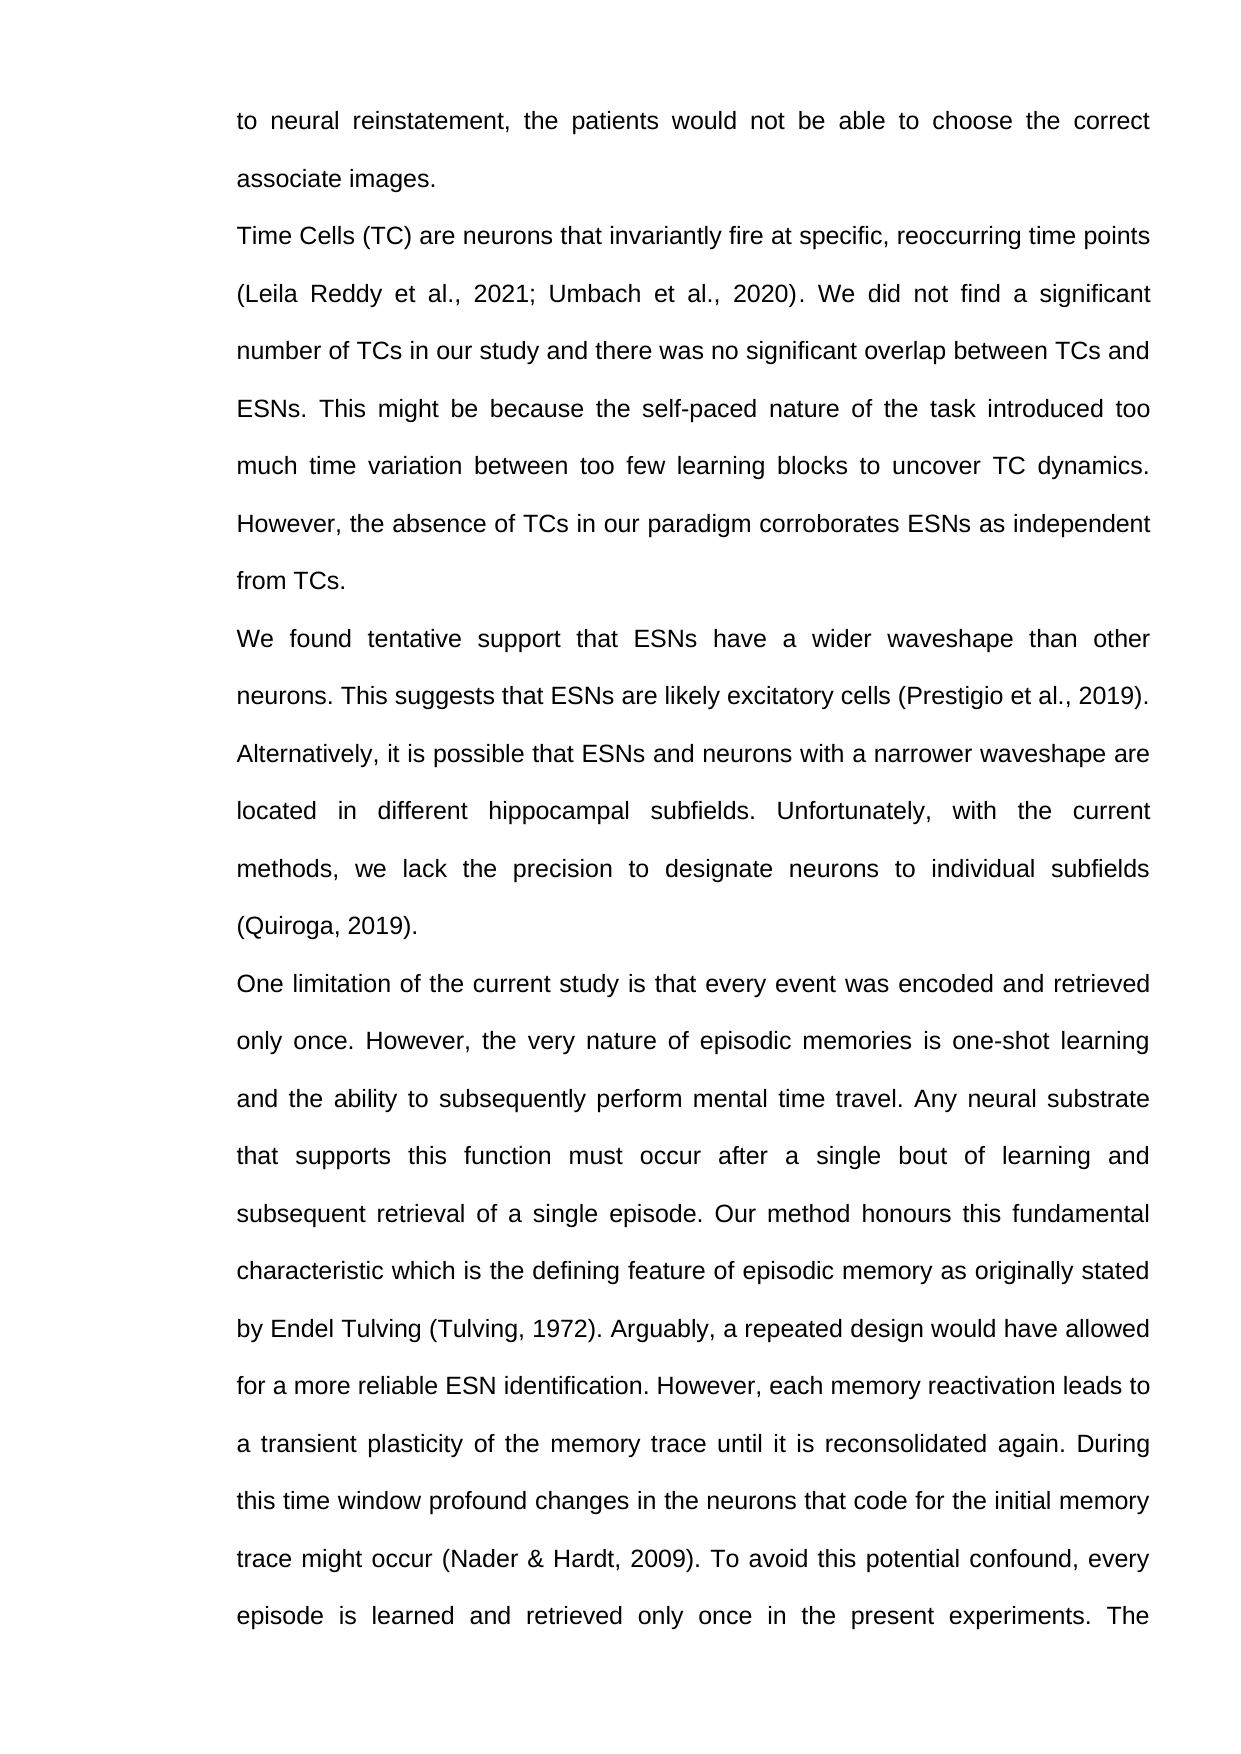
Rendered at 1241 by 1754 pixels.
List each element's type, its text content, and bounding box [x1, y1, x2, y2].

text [236, 106, 1152, 193]
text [236, 969, 1152, 1630]
text Time Cells (TC) are neurons that invariantly fire at specific, reoccurring time points (Leila Reddy et al., 2021; Umbach et al., 2020). We did not find a significant number of TCs in our study and there was no significant overlap between TCs and ESNs. This might be because the self-paced nature of the task introduced too much time variation between too few learning blocks to uncover TC dynamics. However, the absence of TCs in our paradigm corroborates ESNs as independent from TCs. [236, 221, 1152, 595]
text We found tentative support that ESNs have a wider waveshape than other neurons. This suggests that ESNs are likely excitatory cells (Prestigio et al., 2019). Alternatively, it is possible that ESNs and neurons with a narrower waveshape are located in different hippocampal subfields. Unfortunately, with the current methods, we lack the precision to designate neurons to individual subfields (Quiroga, 2019). [236, 624, 1152, 940]
